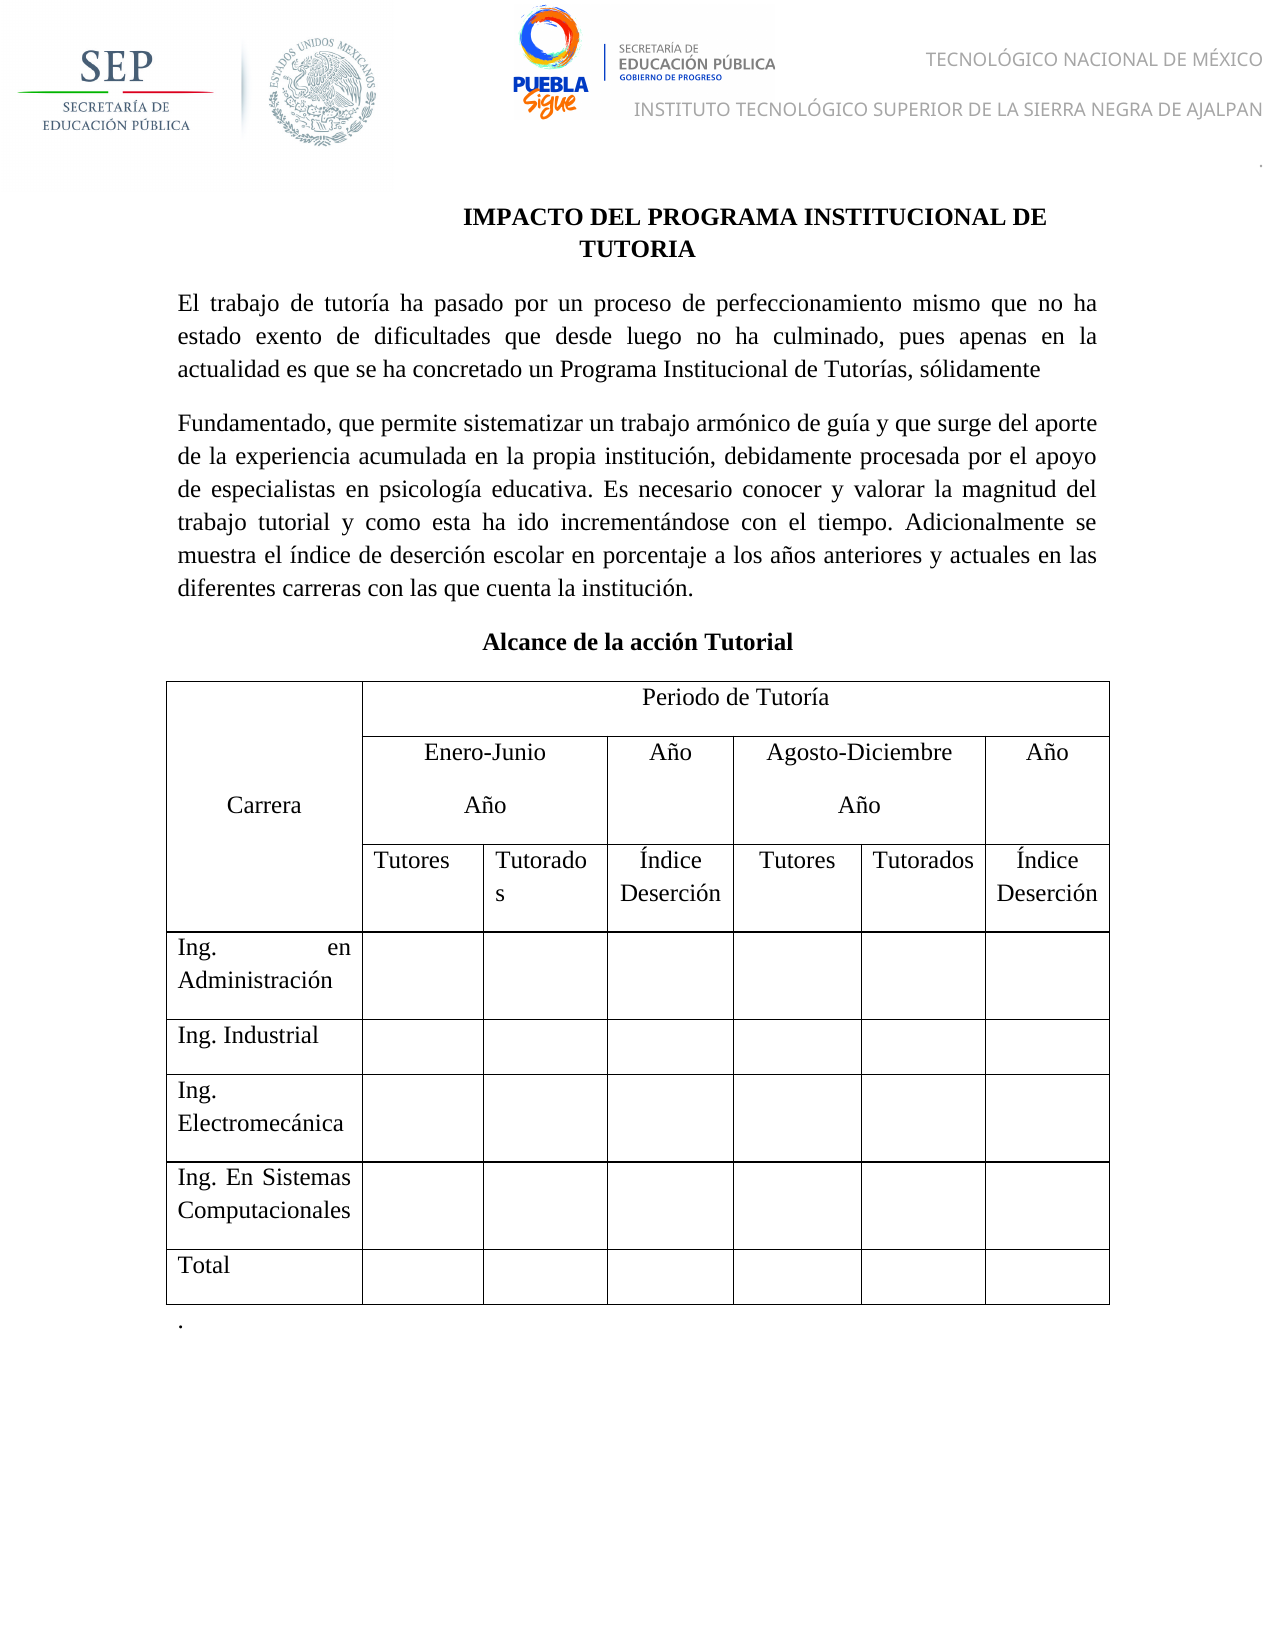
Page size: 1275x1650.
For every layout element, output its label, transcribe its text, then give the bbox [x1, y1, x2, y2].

table_cell [608, 933, 733, 1019]
table_cell [608, 1250, 733, 1304]
table_cell [986, 1020, 1109, 1074]
table_cell [986, 933, 1109, 1019]
table_cell [862, 1075, 985, 1161]
table_cell [986, 1250, 1109, 1304]
text El trabajo de tutoría ha pasado por un proceso de perfeccionamiento mismo que no ha estado exento de dificultades que desde luego no ha culminado, pues apenas en la actualidad es que se ha concretado un Programa Institucional de Tutorías, sólidamente [177, 288, 1098, 383]
table_cell [363, 1163, 483, 1249]
table_cell Ing. Electromecánica [167, 1075, 362, 1161]
table_cell [862, 1020, 985, 1074]
table_cell [734, 1163, 861, 1249]
table_cell [986, 1075, 1109, 1161]
table_cell [734, 1250, 861, 1304]
table_header Periodo de Tutoría [363, 682, 1109, 736]
text IMPACTO DEL PROGRAMA INSTITUCIONAL DE TUTORIA [177, 202, 1098, 263]
table_cell [986, 1163, 1109, 1249]
table_cell Tutores [363, 845, 483, 931]
table_cell [862, 933, 985, 1019]
table_cell Total [167, 1250, 362, 1304]
table_cell Enero-Junio Año [363, 737, 607, 844]
table_cell [484, 1163, 607, 1249]
table_cell Índice Deserción [986, 845, 1109, 931]
table_cell [734, 1075, 861, 1161]
table_cell [484, 1020, 607, 1074]
table_cell [363, 1020, 483, 1074]
table_cell [484, 1075, 607, 1161]
table_cell Agosto-Diciembre Año [734, 737, 985, 844]
table_cell Ing. Industrial [167, 1020, 362, 1074]
table_cell [862, 1163, 985, 1249]
picture [0, 0, 394, 191]
text Fundamentado, que permite sistematizar un trabajo armónico de guía y que surge del aporte de la experiencia acumulada en la propia institución, debidamente procesada por el apoyo de especialistas en psicología educativa. Es necesario conocer y valorar la magnitud del trabajo tutorial y como esta ha ido incrementándose con el tiempo. Adicionalmente se muestra el índice de deserción escolar en porcentaje a los años anteriores y actuales en las diferentes carreras con las que cuenta la institución. [177, 408, 1098, 602]
text . [177, 1305, 1098, 1333]
table_cell [363, 1250, 483, 1304]
text Alcance de la acción Tutorial [177, 627, 1098, 656]
table_cell [608, 1163, 733, 1249]
table_cell Ing. en Administración [167, 933, 362, 1019]
table_cell [363, 933, 483, 1019]
table_cell [363, 1075, 483, 1161]
table_cell Tutores [734, 845, 861, 931]
table_cell [862, 1250, 985, 1304]
table_cell [608, 1075, 733, 1161]
table_cell Índice Deserción [608, 845, 733, 931]
table_cell [734, 933, 861, 1019]
table_cell Tutorados [862, 845, 985, 931]
table_cell [484, 933, 607, 1019]
table_cell [608, 1020, 733, 1074]
table_cell [734, 1020, 861, 1074]
table_header Carrera [167, 682, 362, 931]
table_cell Año [608, 737, 733, 844]
table_cell Tutorados [484, 845, 607, 931]
table_cell Año [986, 737, 1109, 844]
table_cell [484, 1250, 607, 1304]
table_cell Ing. En Sistemas Computacionales [167, 1163, 362, 1249]
picture [513, 4, 776, 120]
